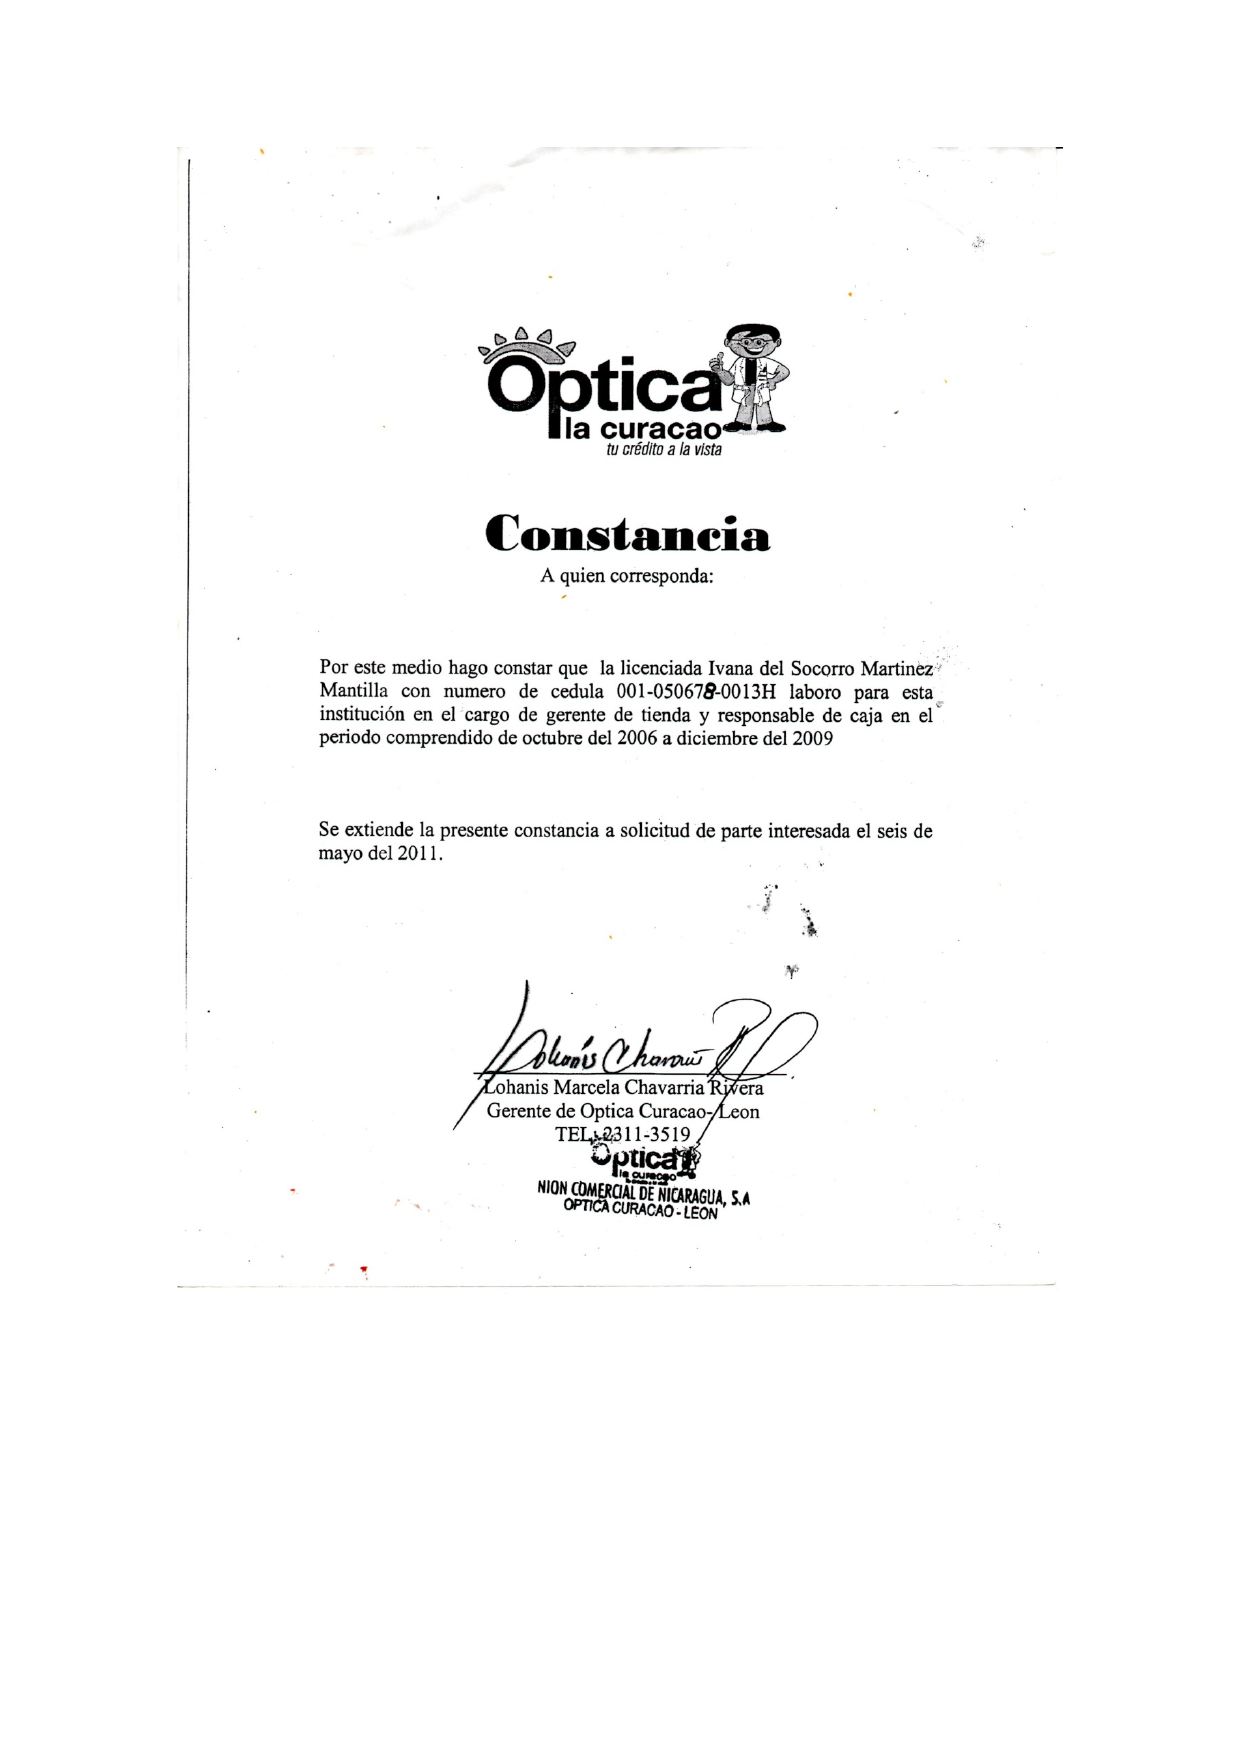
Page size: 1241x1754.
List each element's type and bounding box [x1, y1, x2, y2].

picture [177, 147, 1063, 1294]
